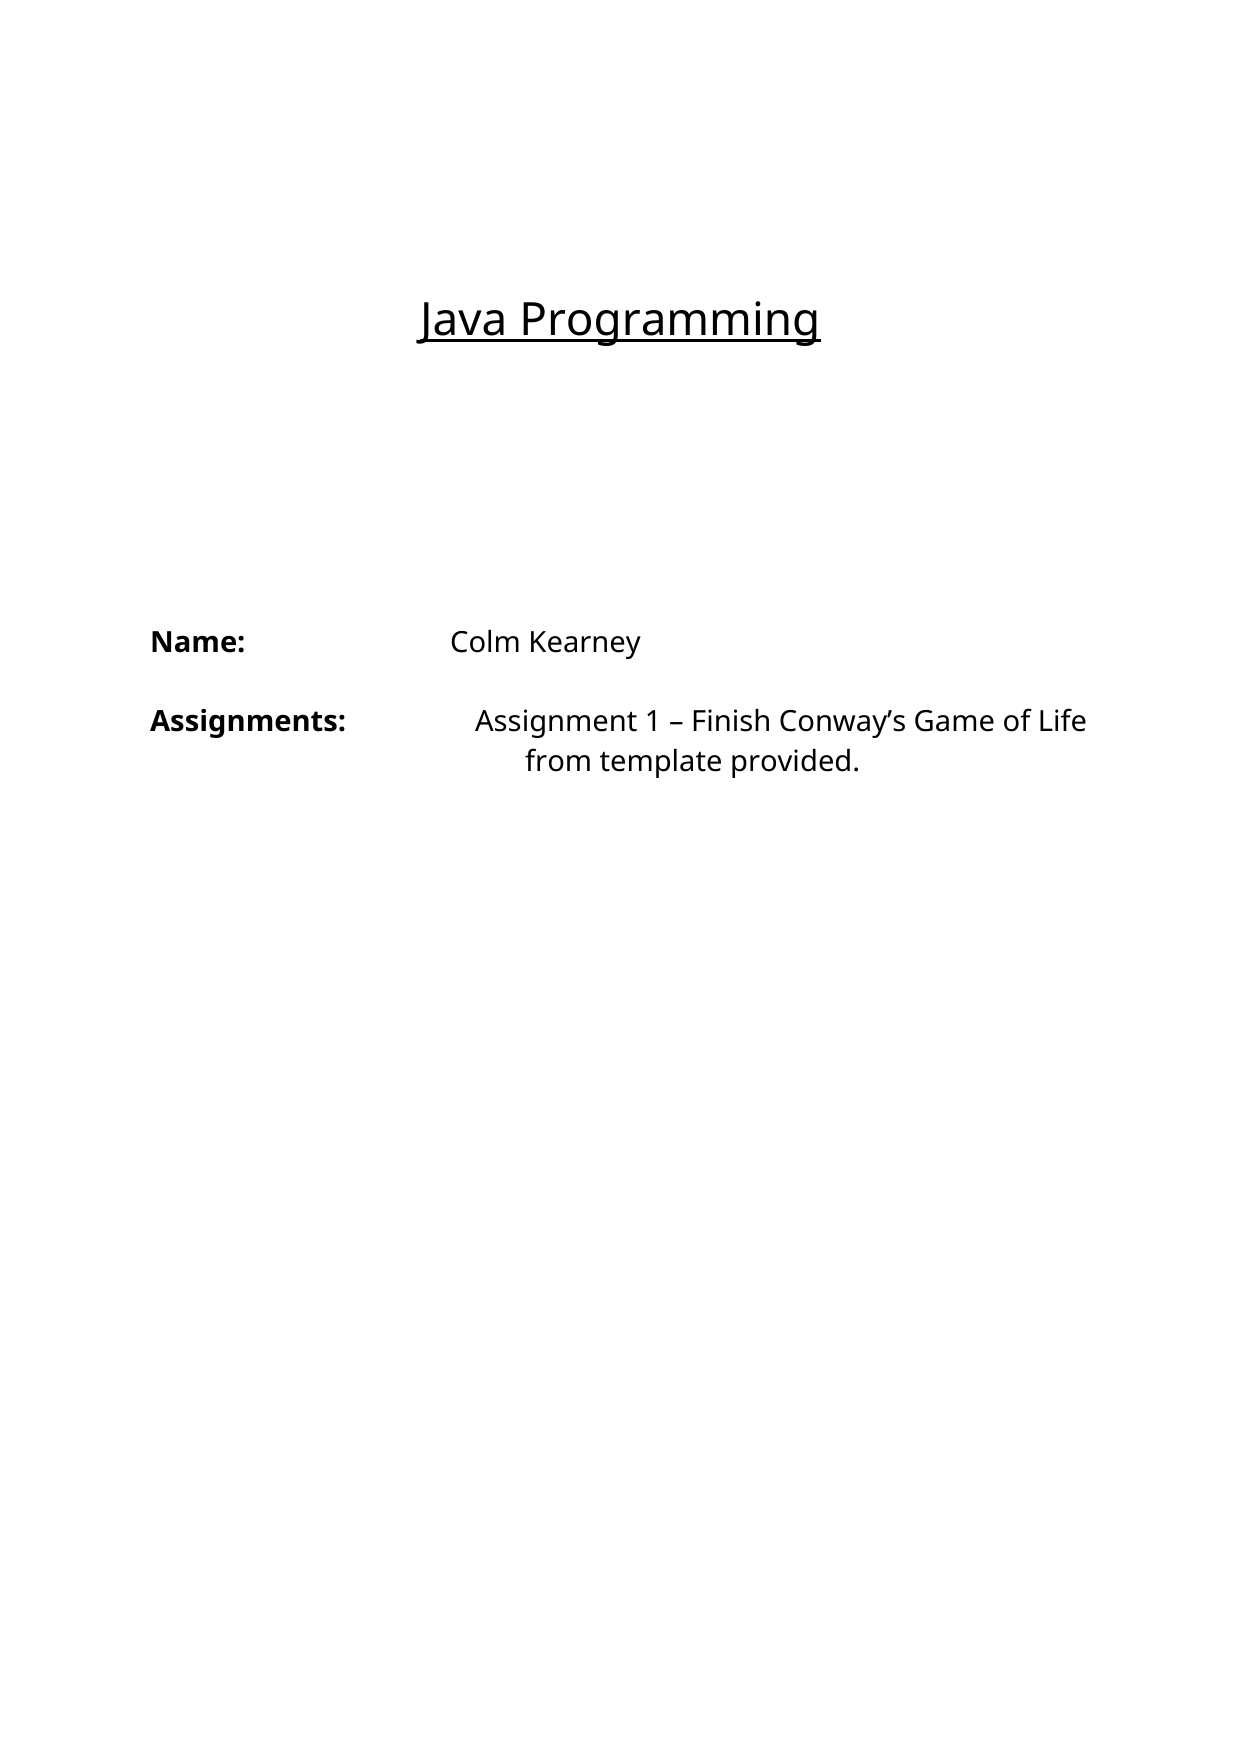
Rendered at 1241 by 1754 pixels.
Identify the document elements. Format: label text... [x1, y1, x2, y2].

text Name: Colm Kearney [150, 621, 1090, 661]
text Assignments: Assignment 1 – Finish Conway’s Game of Life from template provided. [150, 701, 1090, 780]
text Java Programming [150, 286, 1090, 349]
